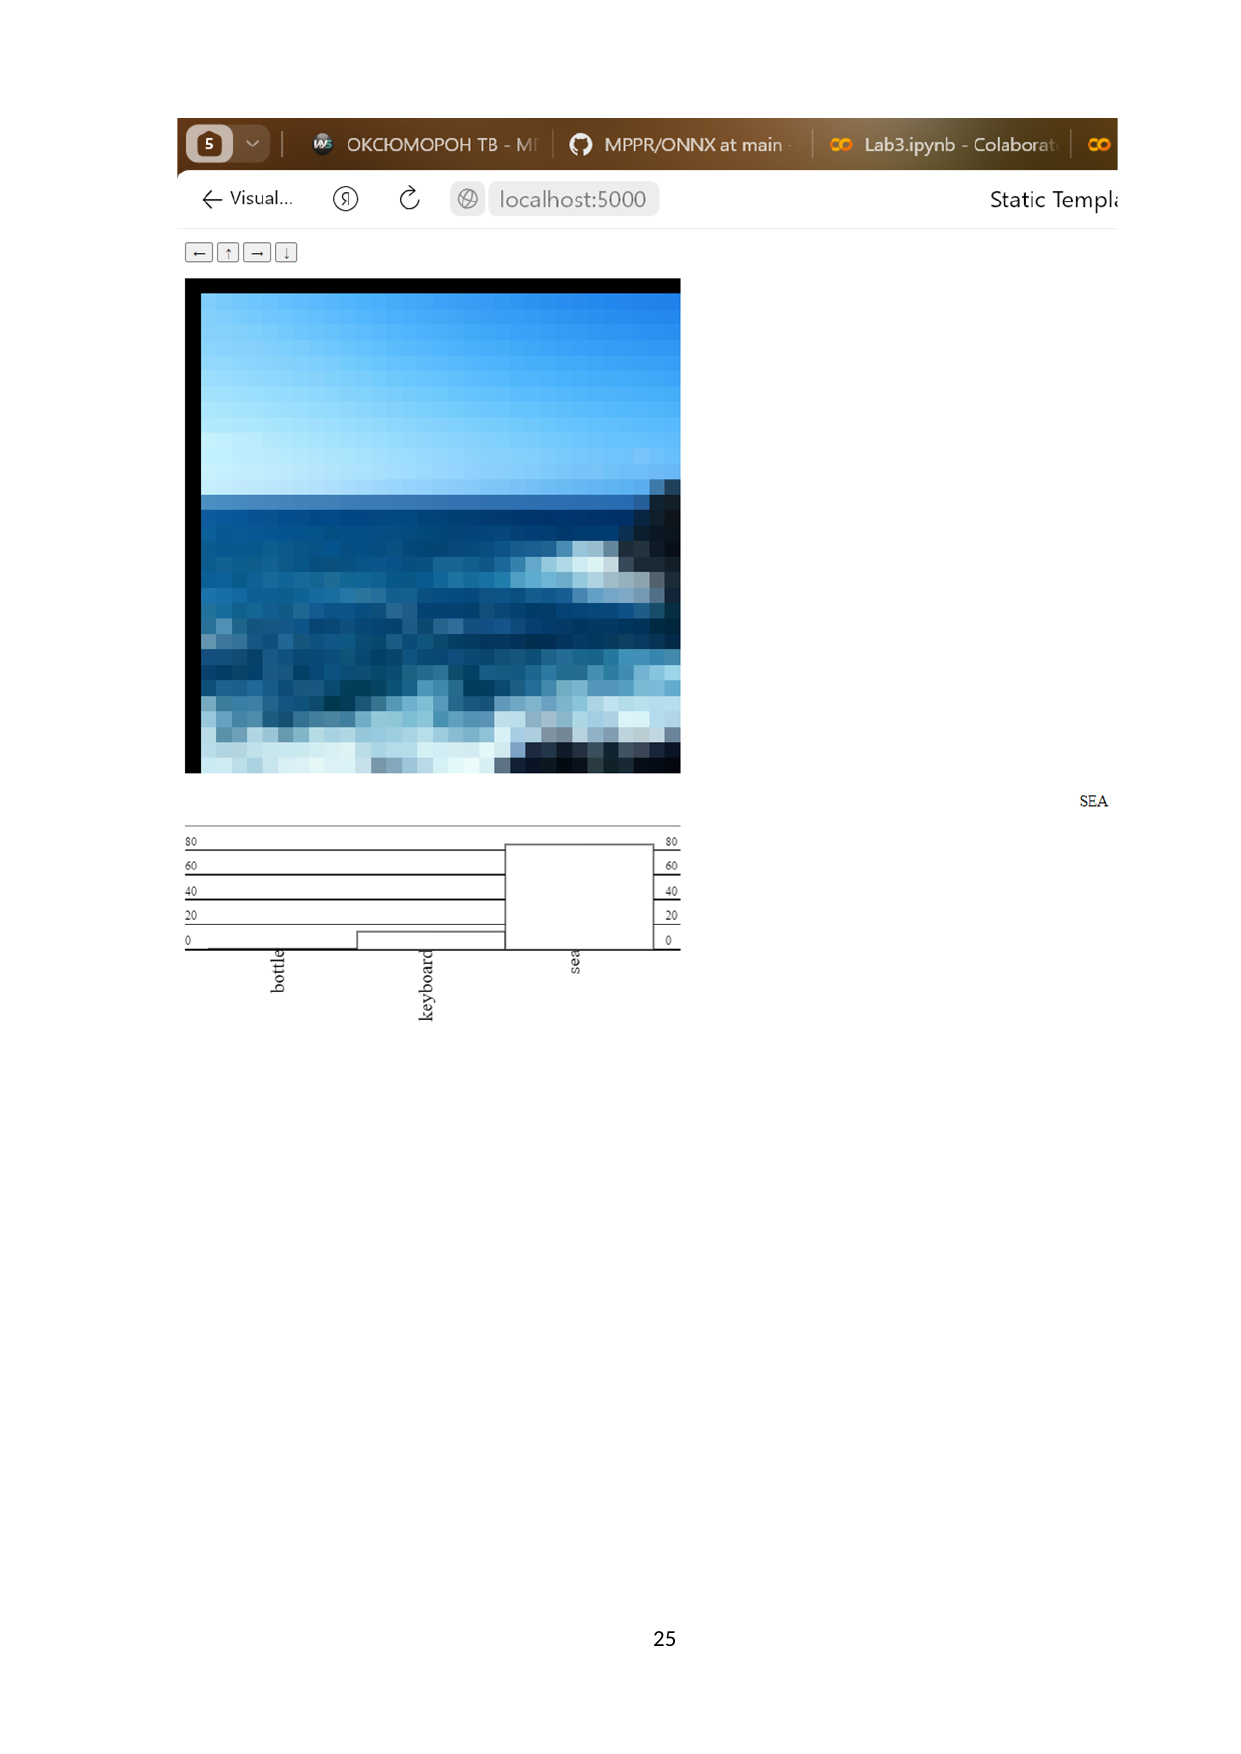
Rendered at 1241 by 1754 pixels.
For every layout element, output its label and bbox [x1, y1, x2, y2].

picture [177, 118, 1118, 1091]
